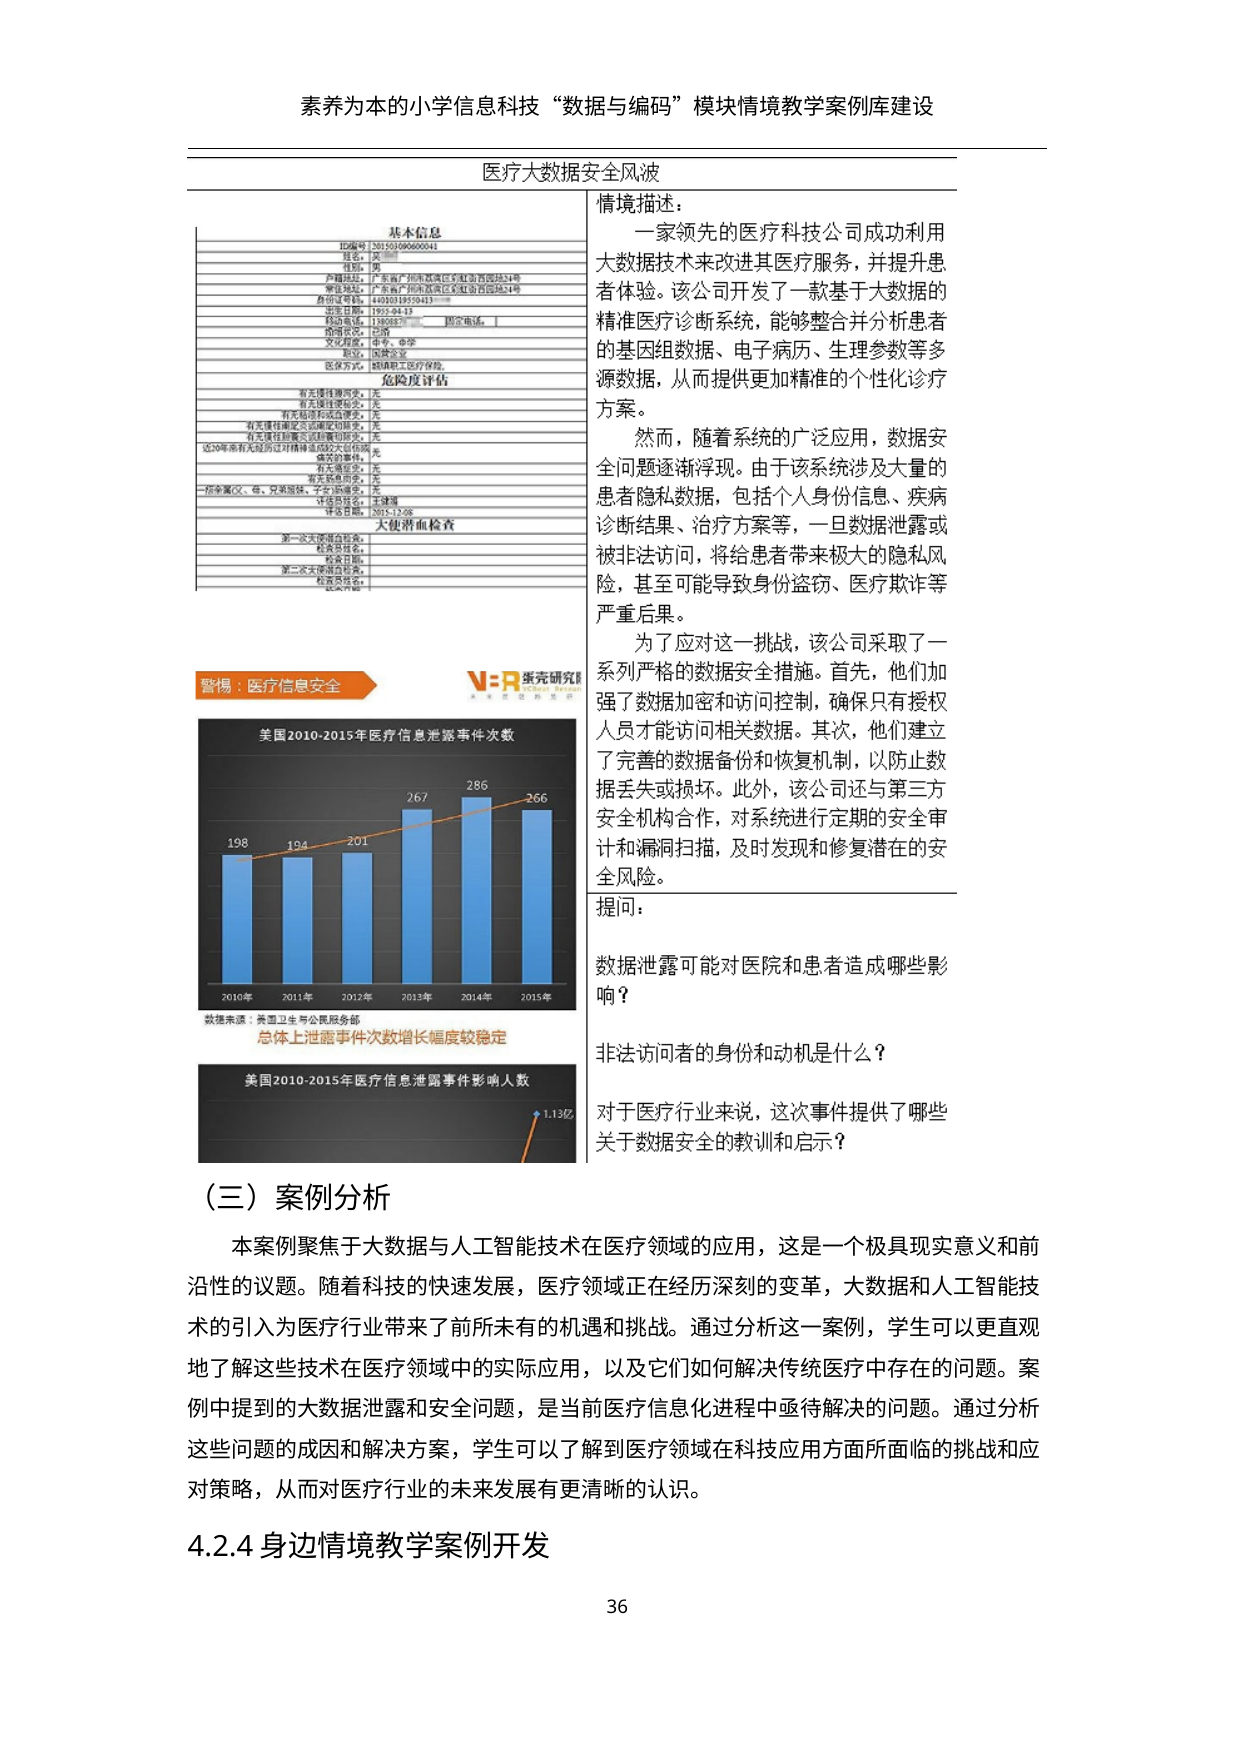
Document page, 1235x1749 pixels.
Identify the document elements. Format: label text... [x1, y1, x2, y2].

list （三）案例分析 [187, 1164, 1047, 1229]
picture [187, 157, 957, 1163]
text 本案例聚焦于大数据与人工智能技术在医疗领域的应用，这是一个极具现实意义和前沿性的议题。随着科技的快速发展，医疗领域正在经历深刻的变革，大数据和人工智能技术的引入为医疗行业带来了前所未有的机遇和挑战。通过分析这一案例，学生可以更直观地了解这些技术在医疗领域中的实际应用，以及它们如何解决传统医疗中存在的问题。案例中提到的大数据泄露和安全问题，是当前医疗信息化进程中亟待解决的问题。通过分析这些问题的成因和解决方案，学生可以了解到医疗领域在科技应用方面所面临的挑战和应对策略，从而对医疗行业的未来发展有更清晰的认识。 [187, 1229, 1047, 1506]
list 4.2.4身边情境教学案例开发 [187, 1513, 1047, 1578]
